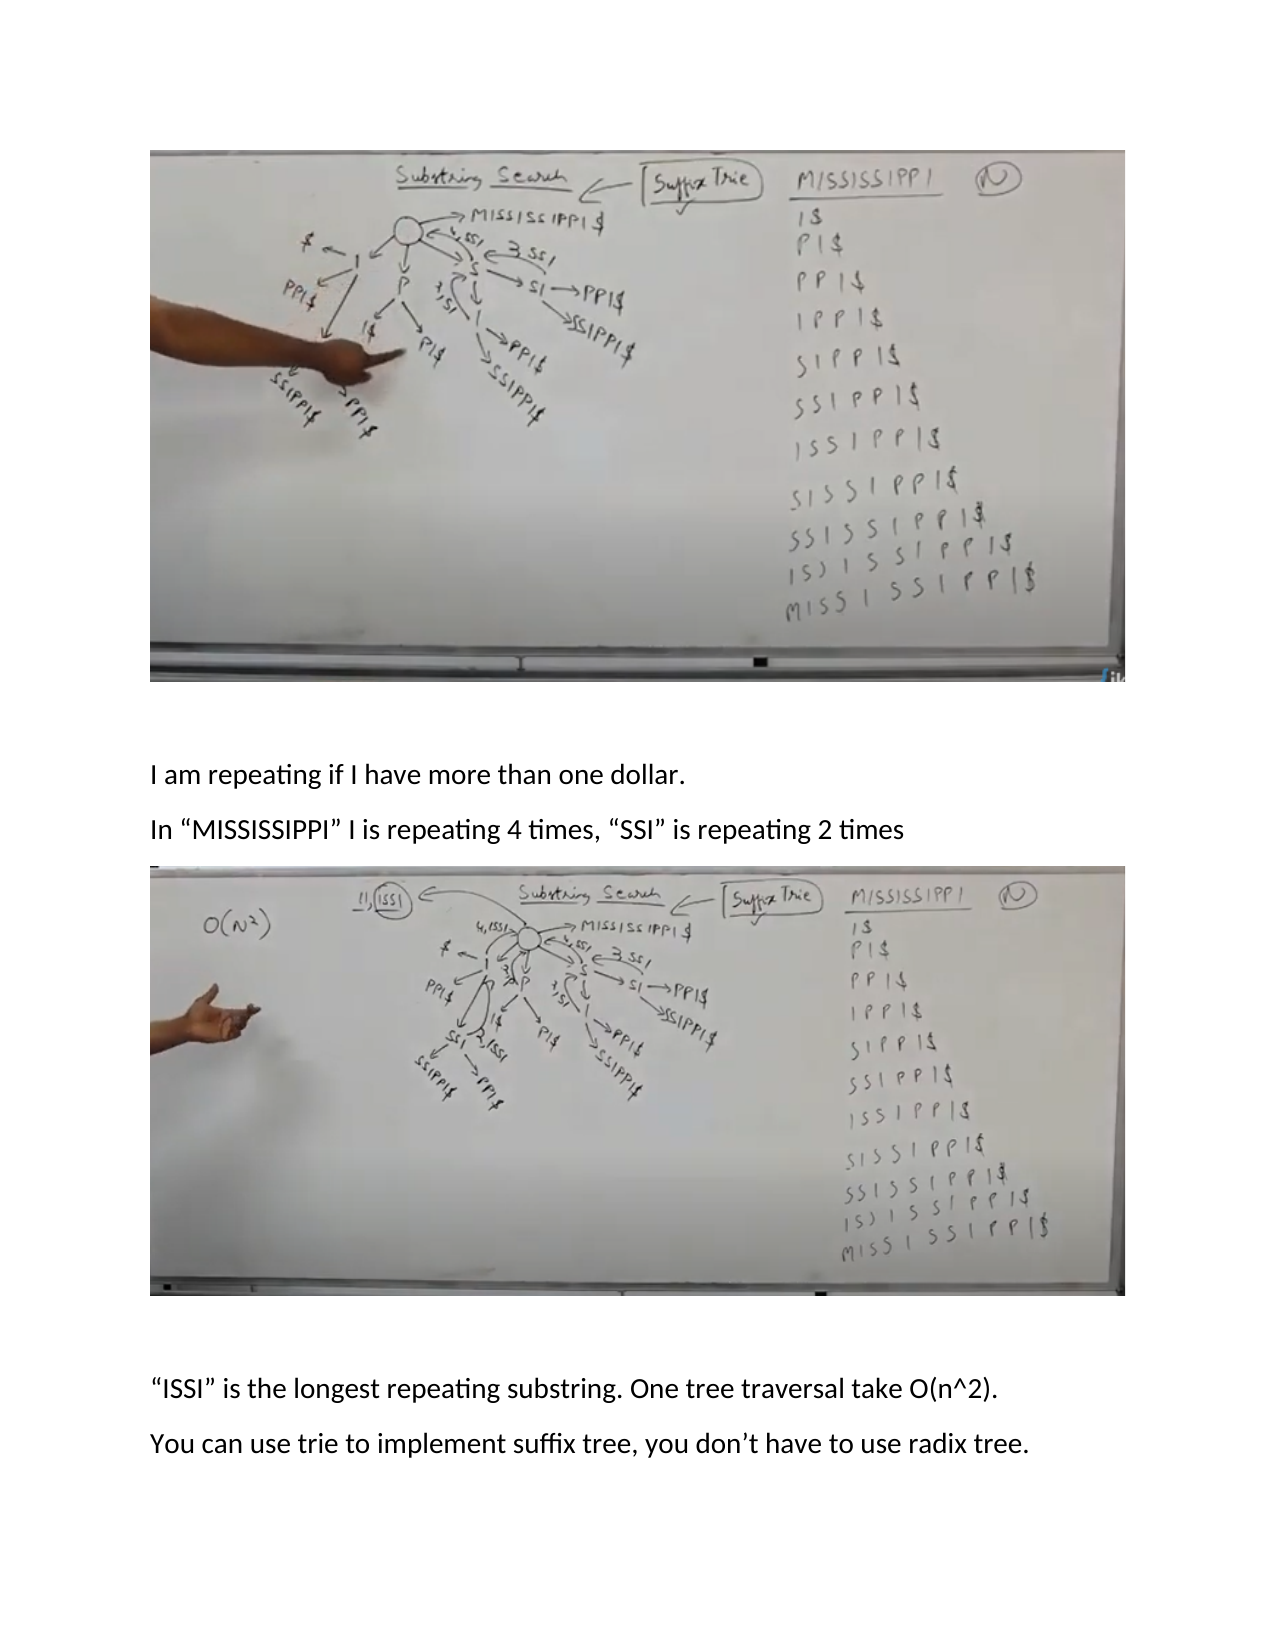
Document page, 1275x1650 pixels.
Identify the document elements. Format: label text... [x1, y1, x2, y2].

picture [150, 866, 1125, 1296]
text “ISSI” is the longest repeating substring. One tree traversal take O(n^2). [150, 1370, 1125, 1406]
text In “MISSISSIPPI” I is repeating 4 times, “SSI” is repeating 2 times [150, 811, 1125, 847]
picture [150, 150, 1125, 682]
text You can use trie to implement suffix tree, you don’t have to use radix tree. [150, 1425, 1125, 1461]
text I am repeating if I have more than one dollar. [150, 756, 1125, 792]
